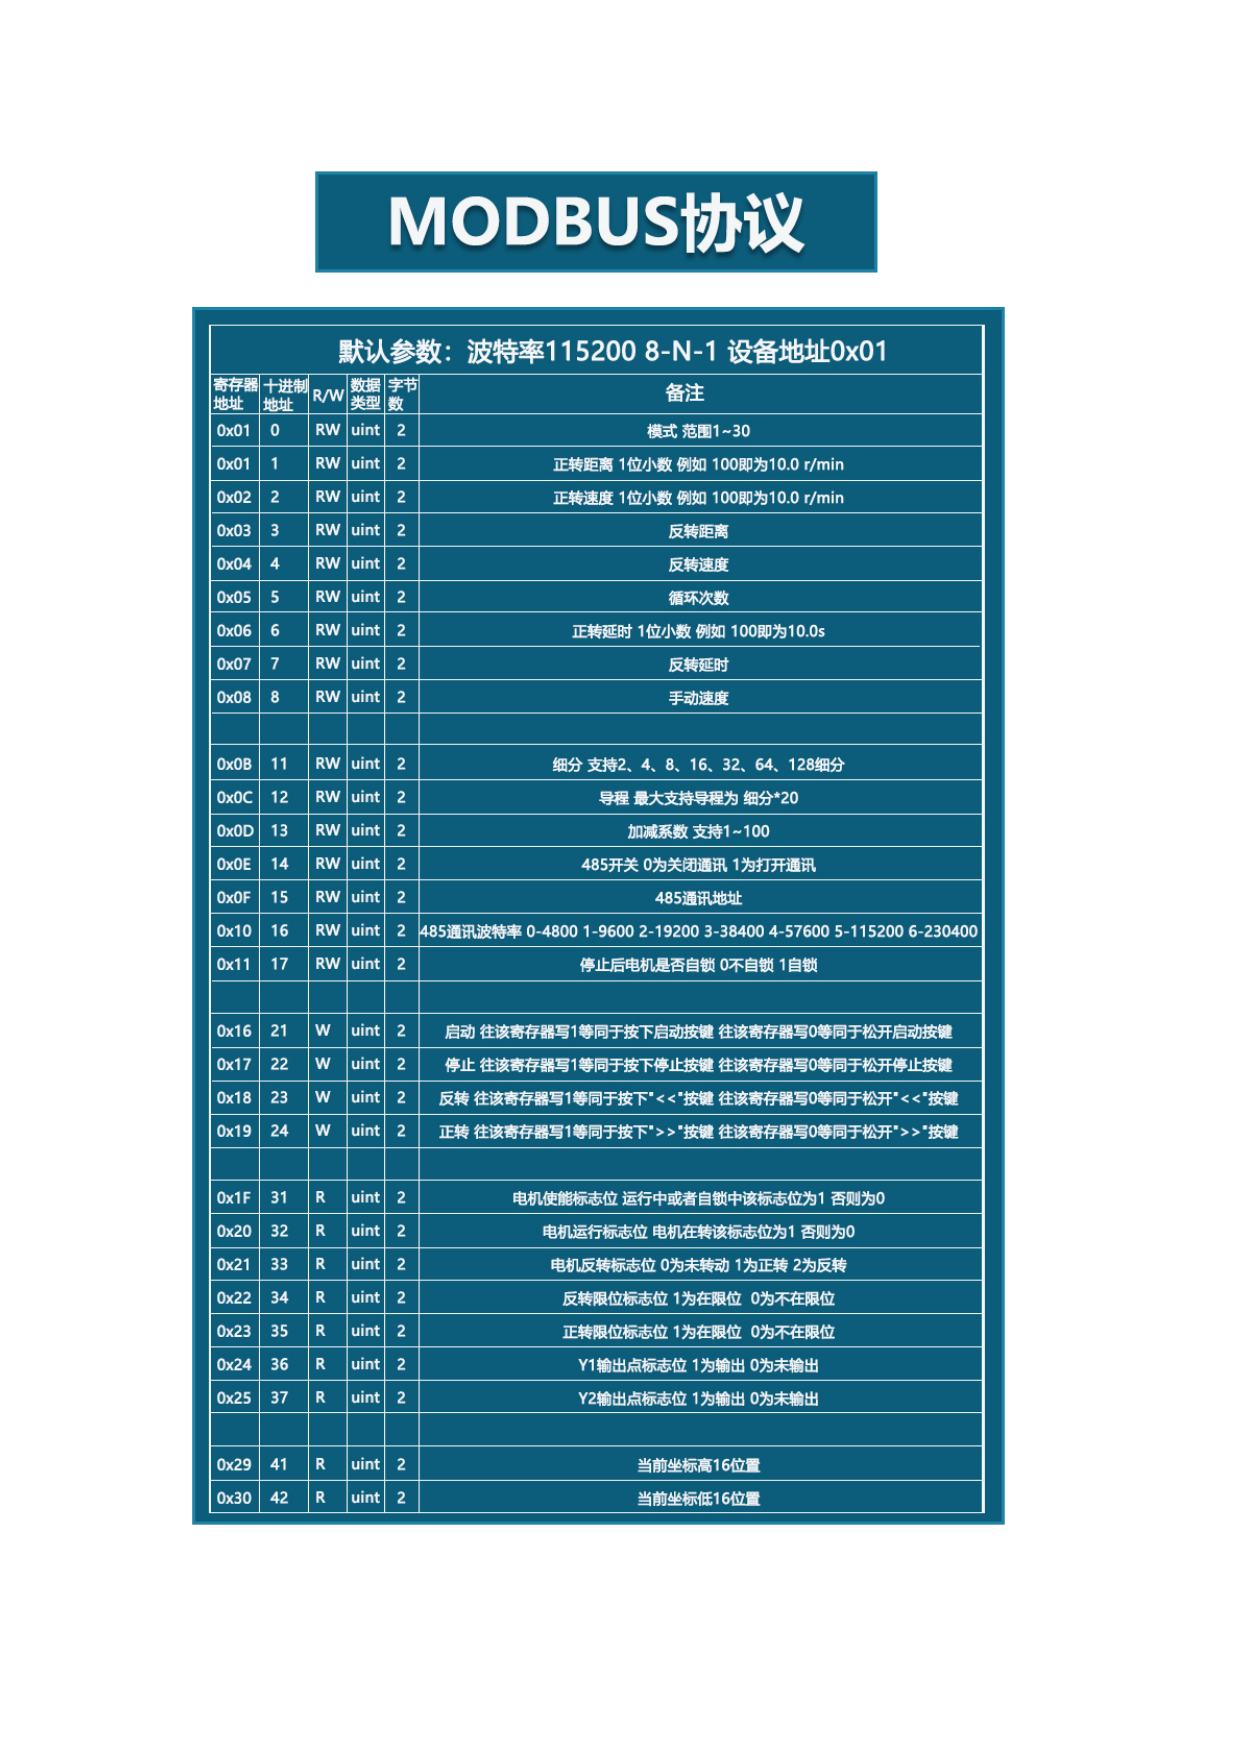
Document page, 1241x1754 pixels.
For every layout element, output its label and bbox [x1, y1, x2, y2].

picture [187, 162, 1011, 1557]
